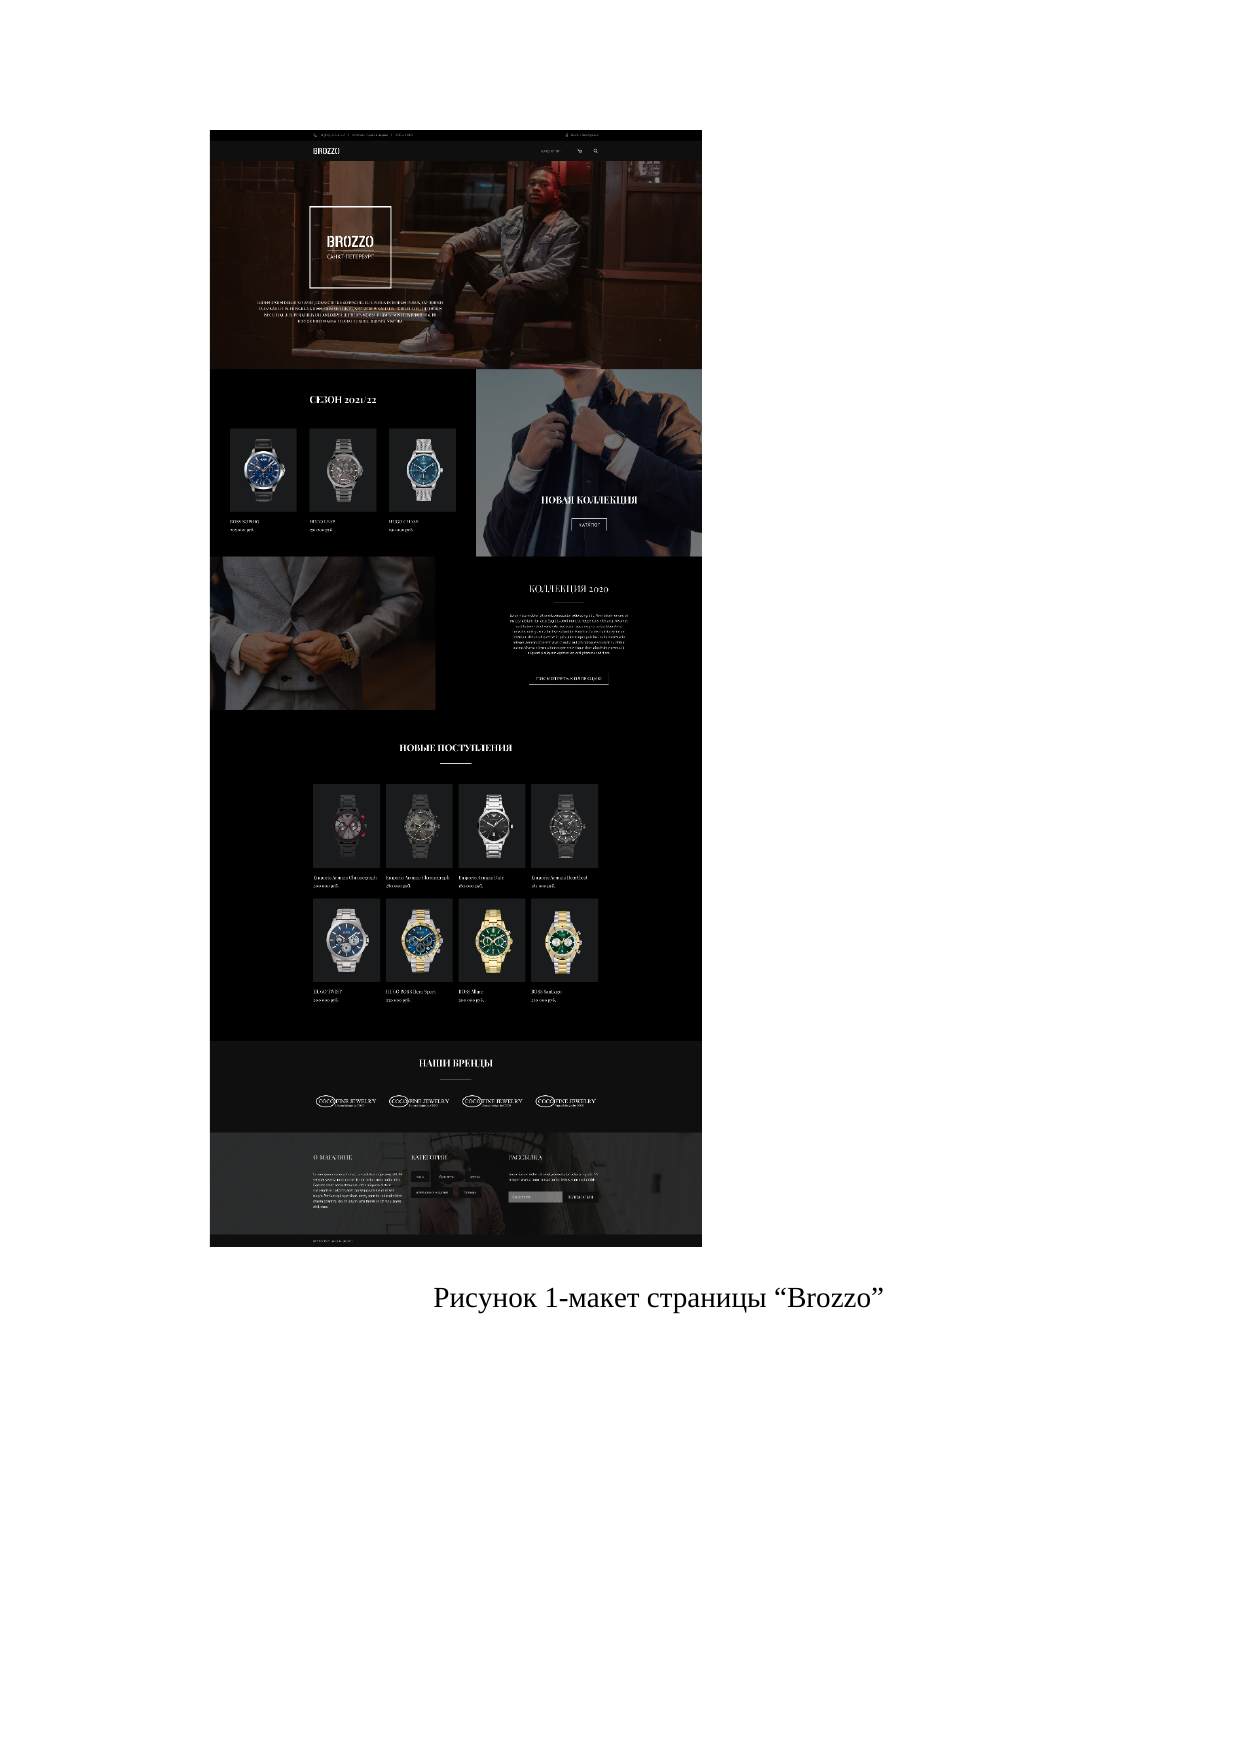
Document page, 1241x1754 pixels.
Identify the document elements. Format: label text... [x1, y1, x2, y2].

text Рисунок 1-макет страницы “Brozzo” [62, 1280, 1181, 1313]
picture [209, 130, 702, 1247]
